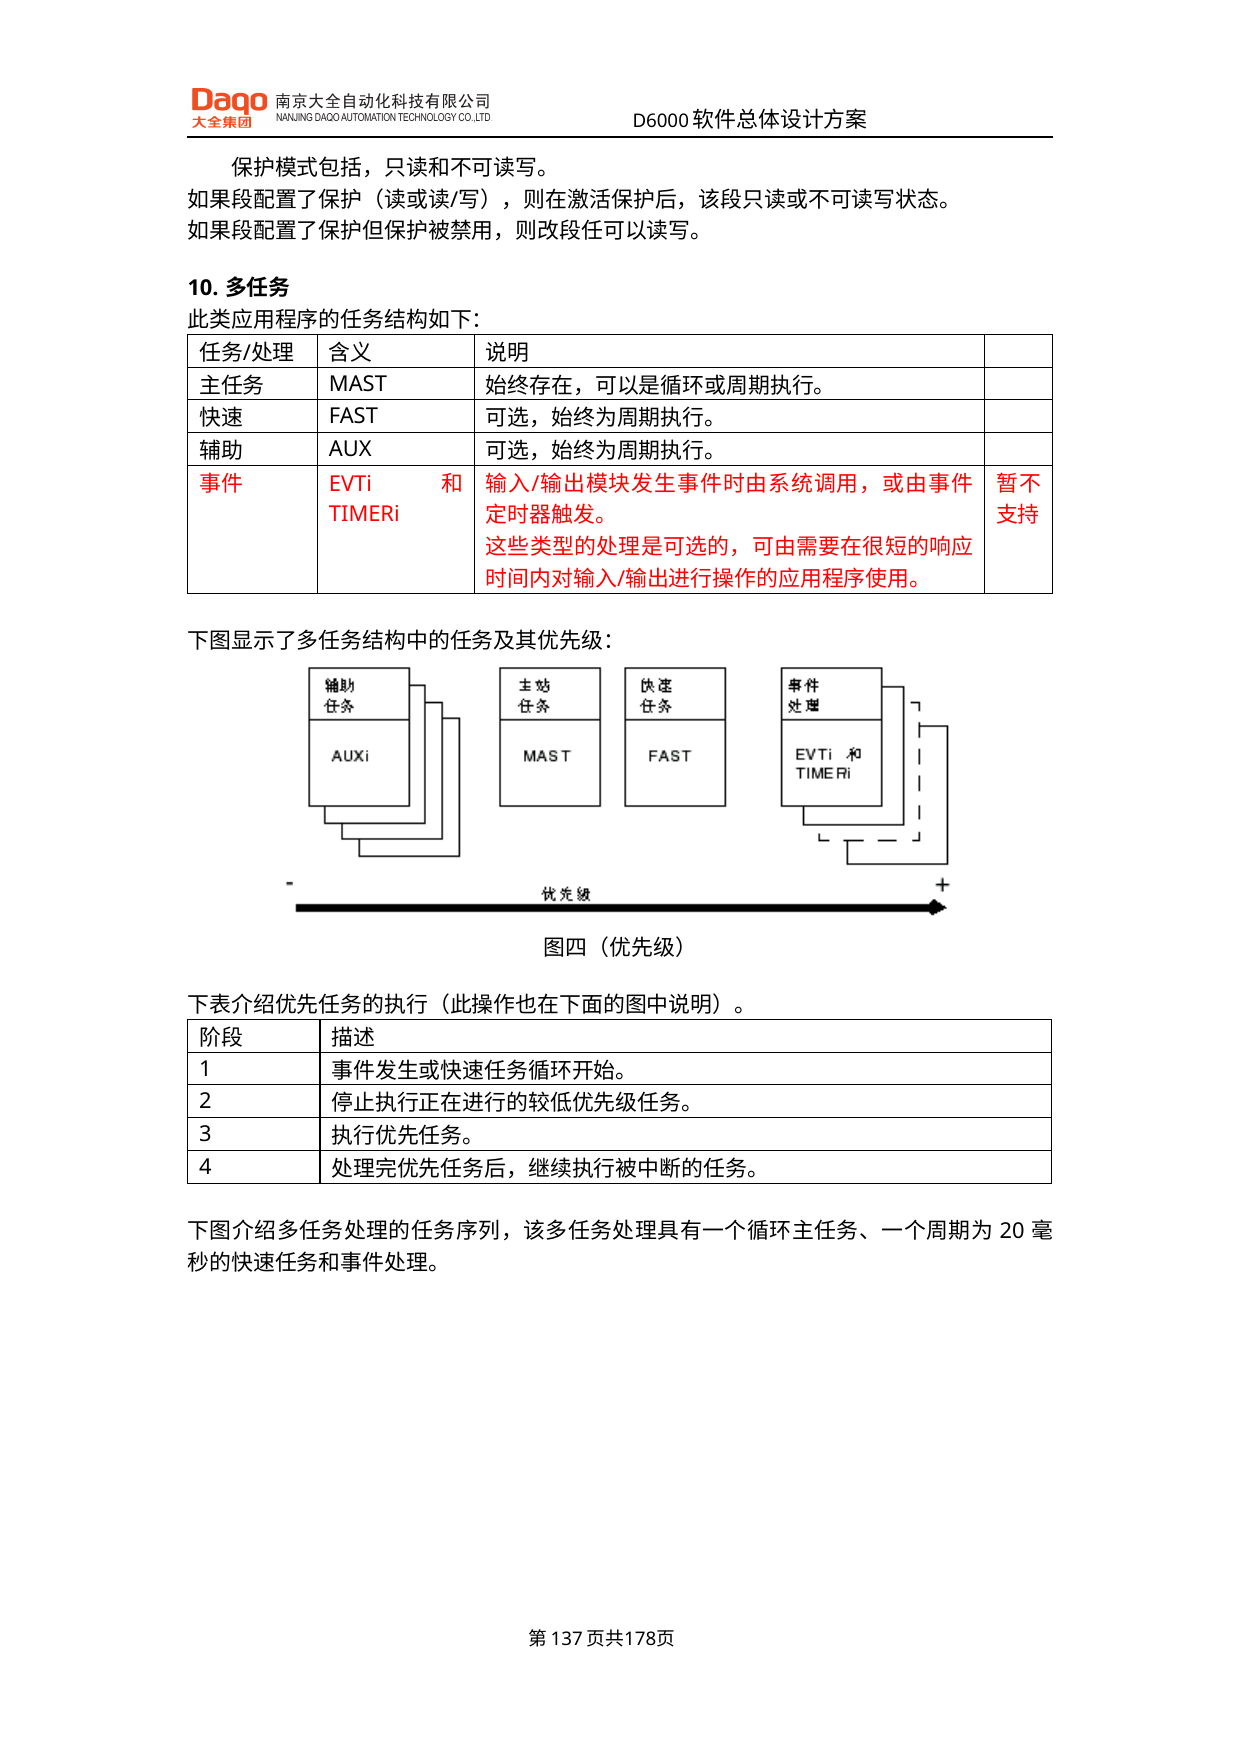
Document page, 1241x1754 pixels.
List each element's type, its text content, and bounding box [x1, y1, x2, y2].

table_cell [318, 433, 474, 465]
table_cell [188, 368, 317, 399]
text 如果段配置了保护（读或读/写），则在激活保护后，该段只读或不可读写状态。 [187, 182, 1053, 213]
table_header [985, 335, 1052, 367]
text 此类应用程序的任务结构如下： [187, 302, 1053, 334]
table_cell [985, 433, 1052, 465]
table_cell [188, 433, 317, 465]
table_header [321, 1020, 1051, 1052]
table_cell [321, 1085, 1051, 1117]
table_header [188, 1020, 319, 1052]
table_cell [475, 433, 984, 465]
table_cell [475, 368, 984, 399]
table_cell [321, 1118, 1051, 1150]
text 图四（优先级） [187, 930, 1053, 962]
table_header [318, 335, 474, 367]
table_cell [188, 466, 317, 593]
list 多任务 [187, 270, 1053, 302]
text 如果段配置了保护但保护被禁用，则改段任可以读写。 [187, 213, 1053, 245]
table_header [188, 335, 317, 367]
text 下图显示了多任务结构中的任务及其优先级： [187, 623, 1053, 655]
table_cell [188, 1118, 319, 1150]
text 保护模式包括，只读和不可读写。 [187, 150, 1053, 182]
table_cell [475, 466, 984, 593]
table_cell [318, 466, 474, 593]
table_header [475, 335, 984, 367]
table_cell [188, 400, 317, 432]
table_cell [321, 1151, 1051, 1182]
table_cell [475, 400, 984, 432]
text 下图介绍多任务处理的任务序列，该多任务处理具有一个循环主任务、一个周期为 20 毫秒的快速任务和事件处理。 [187, 1213, 1053, 1277]
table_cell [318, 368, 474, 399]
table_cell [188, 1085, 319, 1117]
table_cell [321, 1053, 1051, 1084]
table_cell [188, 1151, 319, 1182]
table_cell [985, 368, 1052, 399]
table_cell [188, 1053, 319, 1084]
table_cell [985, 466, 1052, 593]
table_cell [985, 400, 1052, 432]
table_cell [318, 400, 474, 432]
text 下表介绍优先任务的执行（此操作也在下面的图中说明）。 [187, 987, 1053, 1019]
picture [187, 88, 492, 128]
picture [268, 655, 972, 931]
